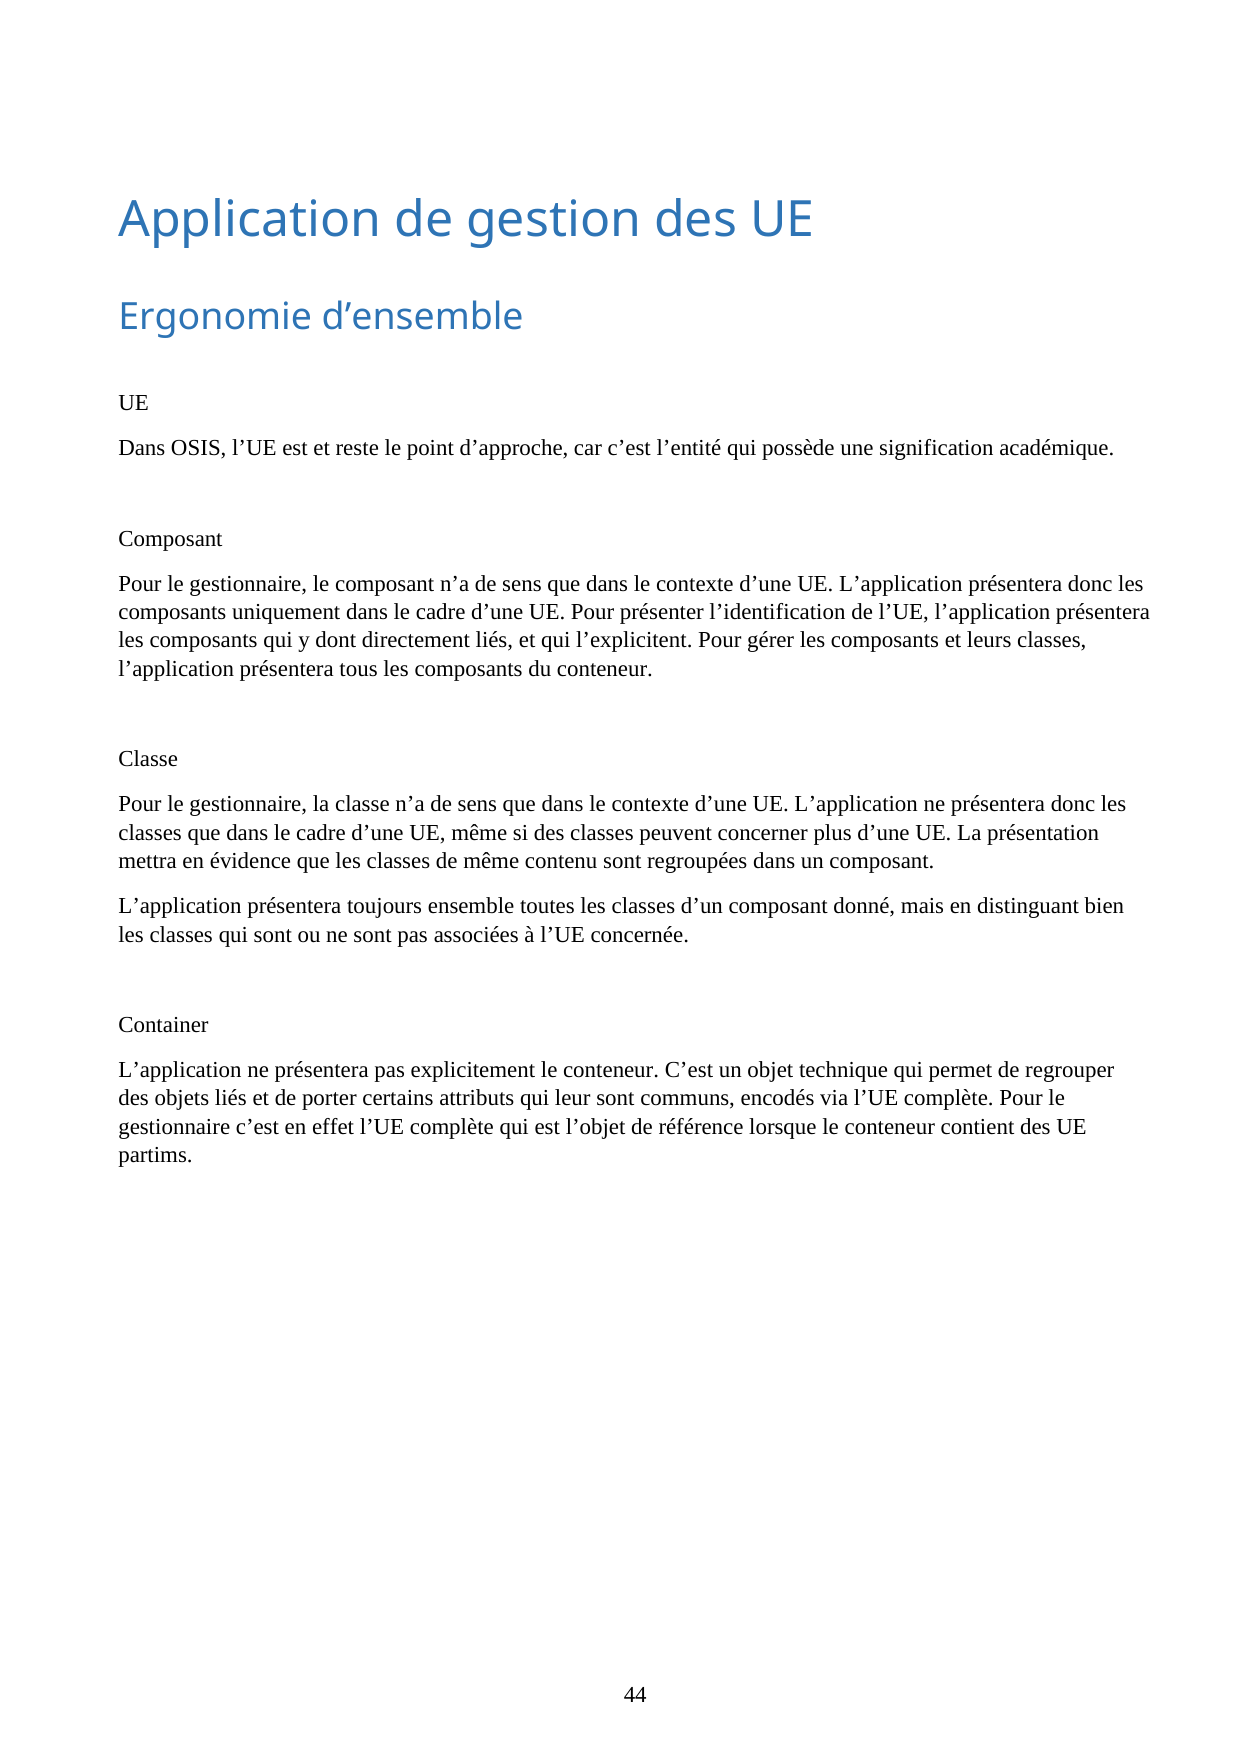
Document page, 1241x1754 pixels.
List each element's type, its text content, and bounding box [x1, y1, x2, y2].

text Container [118, 1011, 1152, 1037]
text L’application présentera toujours ensemble toutes les classes d’un composant donné, mais en distinguant bien les classes qui sont ou ne sont pas associées à l’UE concernée. [118, 892, 1152, 947]
text L’application ne présentera pas explicitement le conteneur. C’est un objet technique qui permet de regrouper des objets liés et de porter certains attributs qui leur sont communs, encodés via l’UE complète. Pour le gestionnaire c’est en effet l’UE complète qui est l’objet de référence lorsque le conteneur contient des UE partims. [118, 1056, 1152, 1168]
subtitle Application de gestion des UE [118, 183, 1152, 251]
text Classe [118, 745, 1152, 772]
text Dans OSIS, l’UE est et reste le point d’approche, car c’est l’entité qui possède une signification académique. [118, 434, 1152, 461]
text UE [118, 389, 1152, 416]
text Composant [118, 524, 1152, 551]
subtitle Ergonomie d’ensemble [118, 289, 1152, 340]
text Pour le gestionnaire, le composant n’a de sens que dans le contexte d’une UE. L’application présentera donc les composants uniquement dans le cadre d’une UE. Pour présenter l’identification de l’UE, l’application présentera les composants qui y dont directement liés, et qui l’explicitent. Pour gérer les composants et leurs classes, l’application présentera tous les composants du conteneur. [118, 570, 1152, 681]
text Pour le gestionnaire, la classe n’a de sens que dans le contexte d’une UE. L’application ne présentera donc les classes que dans le cadre d’une UE, même si des classes peuvent concerner plus d’une UE. La présentation mettra en évidence que les classes de même contenu sont regroupées dans un composant. [118, 790, 1152, 873]
